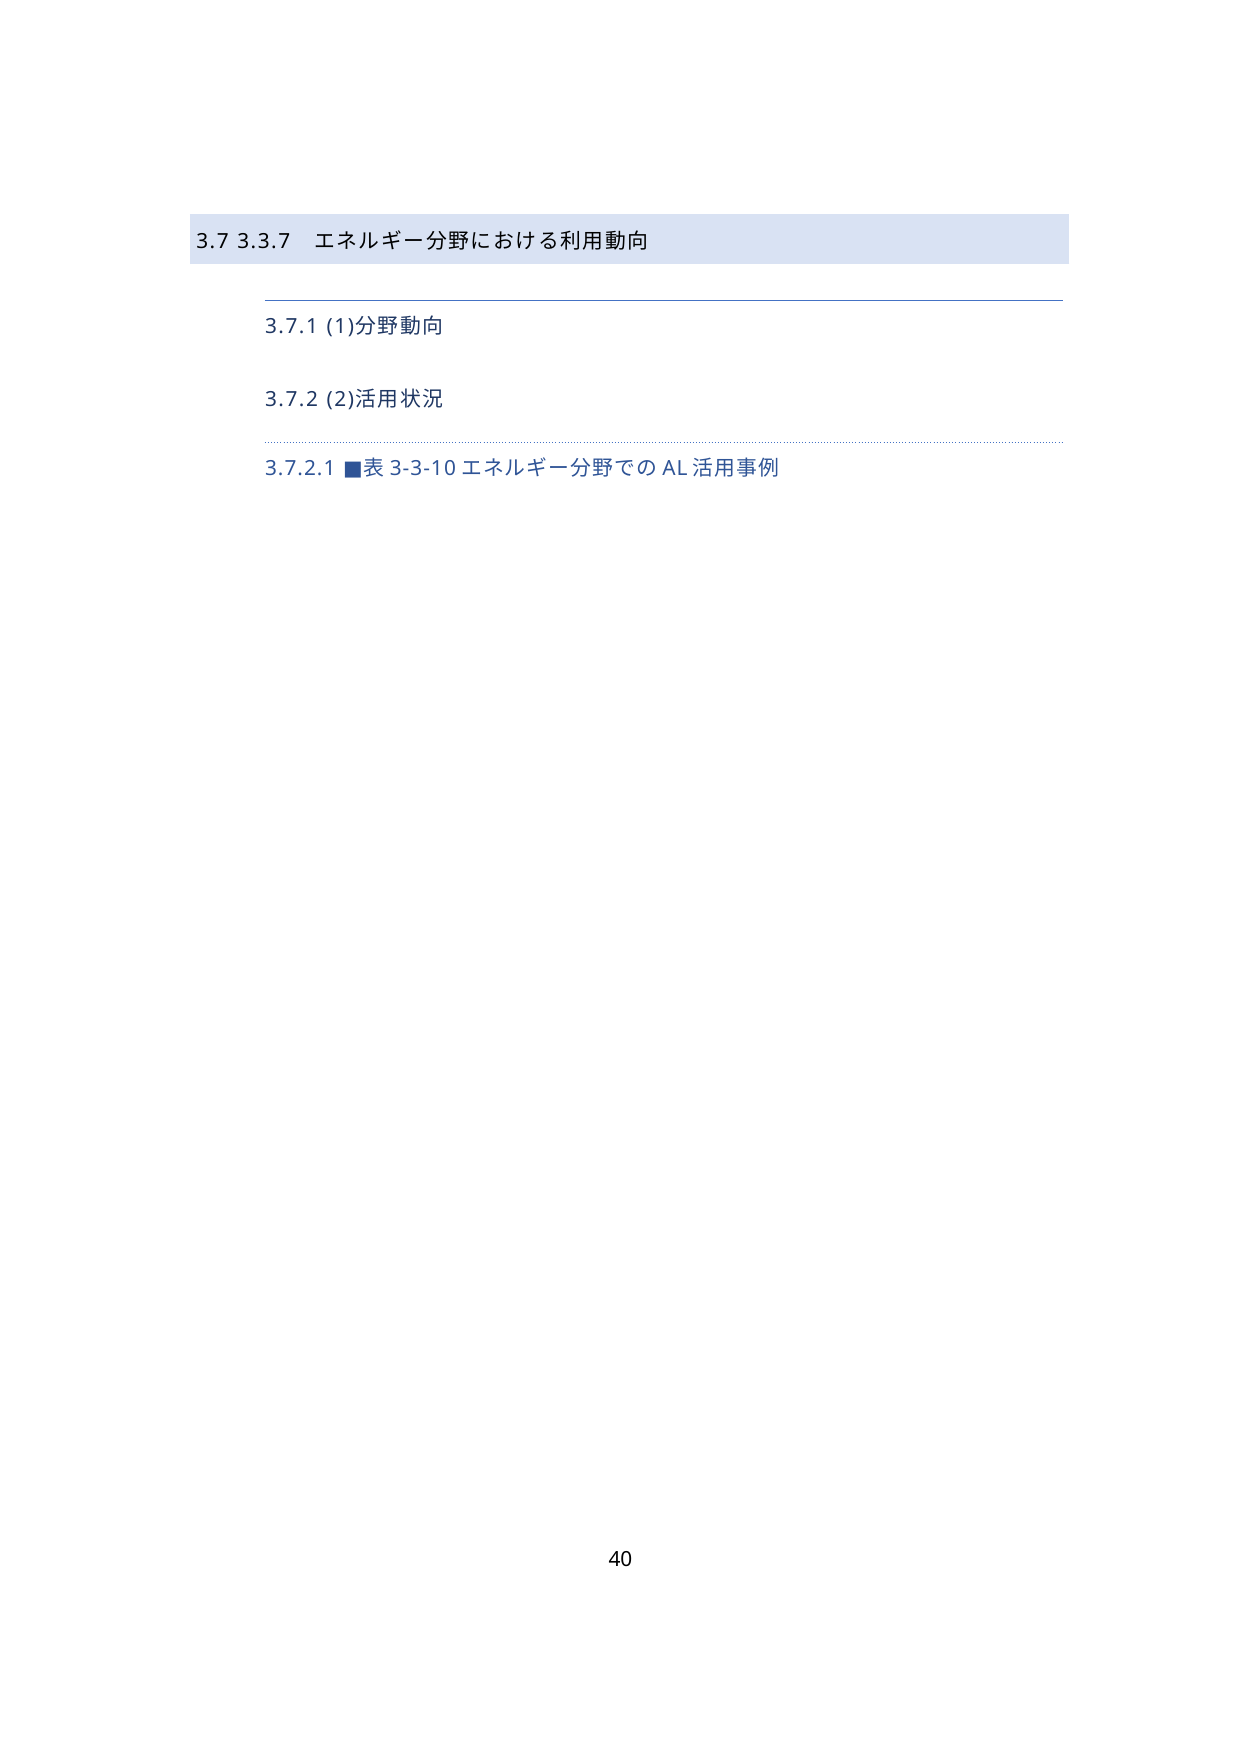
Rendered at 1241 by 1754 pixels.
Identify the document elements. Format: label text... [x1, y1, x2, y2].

text ■表3-3-10エネルギー分野でのAl活用事例 [265, 442, 1063, 485]
text (2)活用状況 [265, 373, 1063, 416]
text 3.3.7 エネルギー分野における利用動向 [196, 220, 1063, 258]
text (1)分野動向 [265, 301, 1063, 343]
